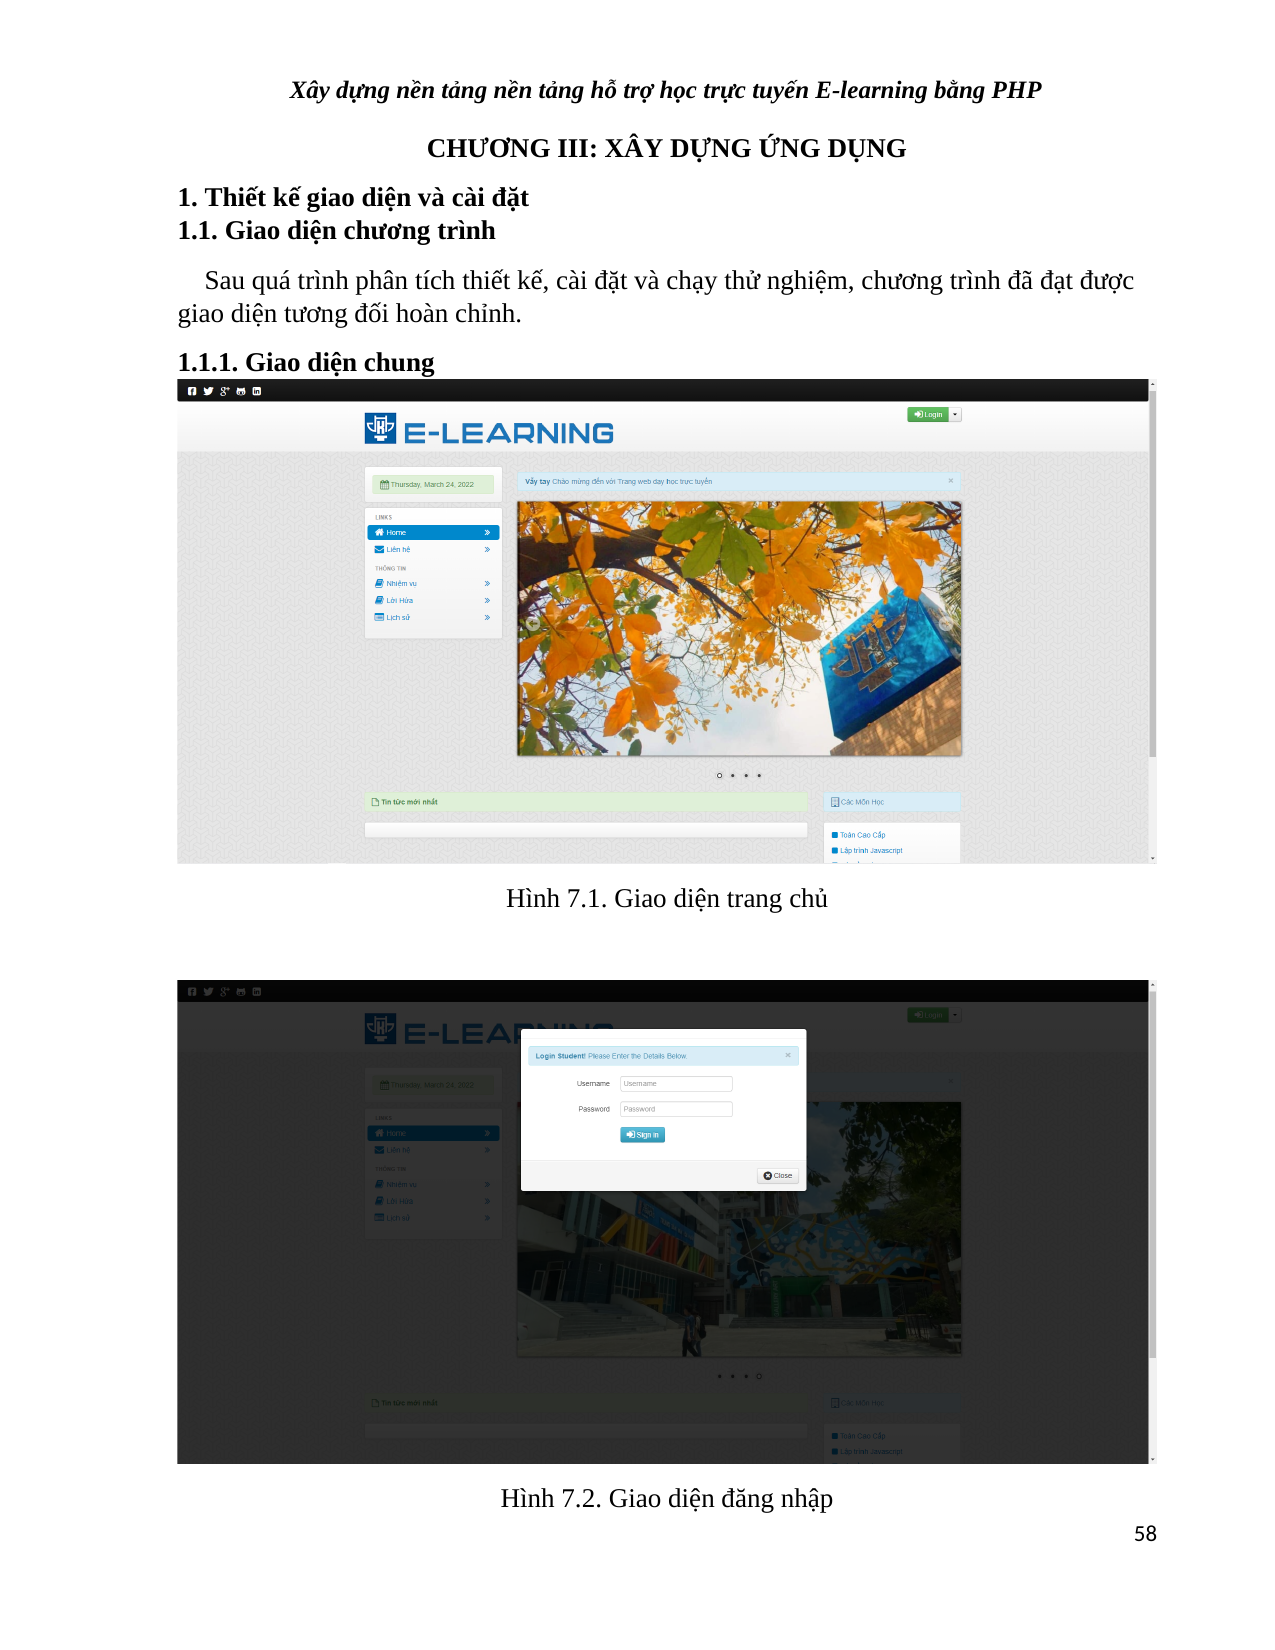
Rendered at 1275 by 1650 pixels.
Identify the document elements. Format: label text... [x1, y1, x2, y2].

text Hình 7.2. Giao diện đăng nhập [177, 1482, 1157, 1513]
picture [177, 980, 1157, 1464]
text 1.1.1. Giao diện chung [177, 346, 1157, 379]
text 1. Thiết kế giao diện và cài đặt 1.1. Giao diện chương trình [177, 181, 1157, 245]
text CHƯƠNG III: XÂY DỰNG ỨNG DỤNG [177, 132, 1157, 163]
text Sau quá trình phân tích thiết kế, cài đặt và chạy thử nghiệm, chương trình đã đạt được giao diện tương đối hoàn chỉnh. [177, 264, 1157, 328]
picture [177, 379, 1157, 864]
text Hình 7.1. Giao diện trang chủ [177, 882, 1157, 913]
